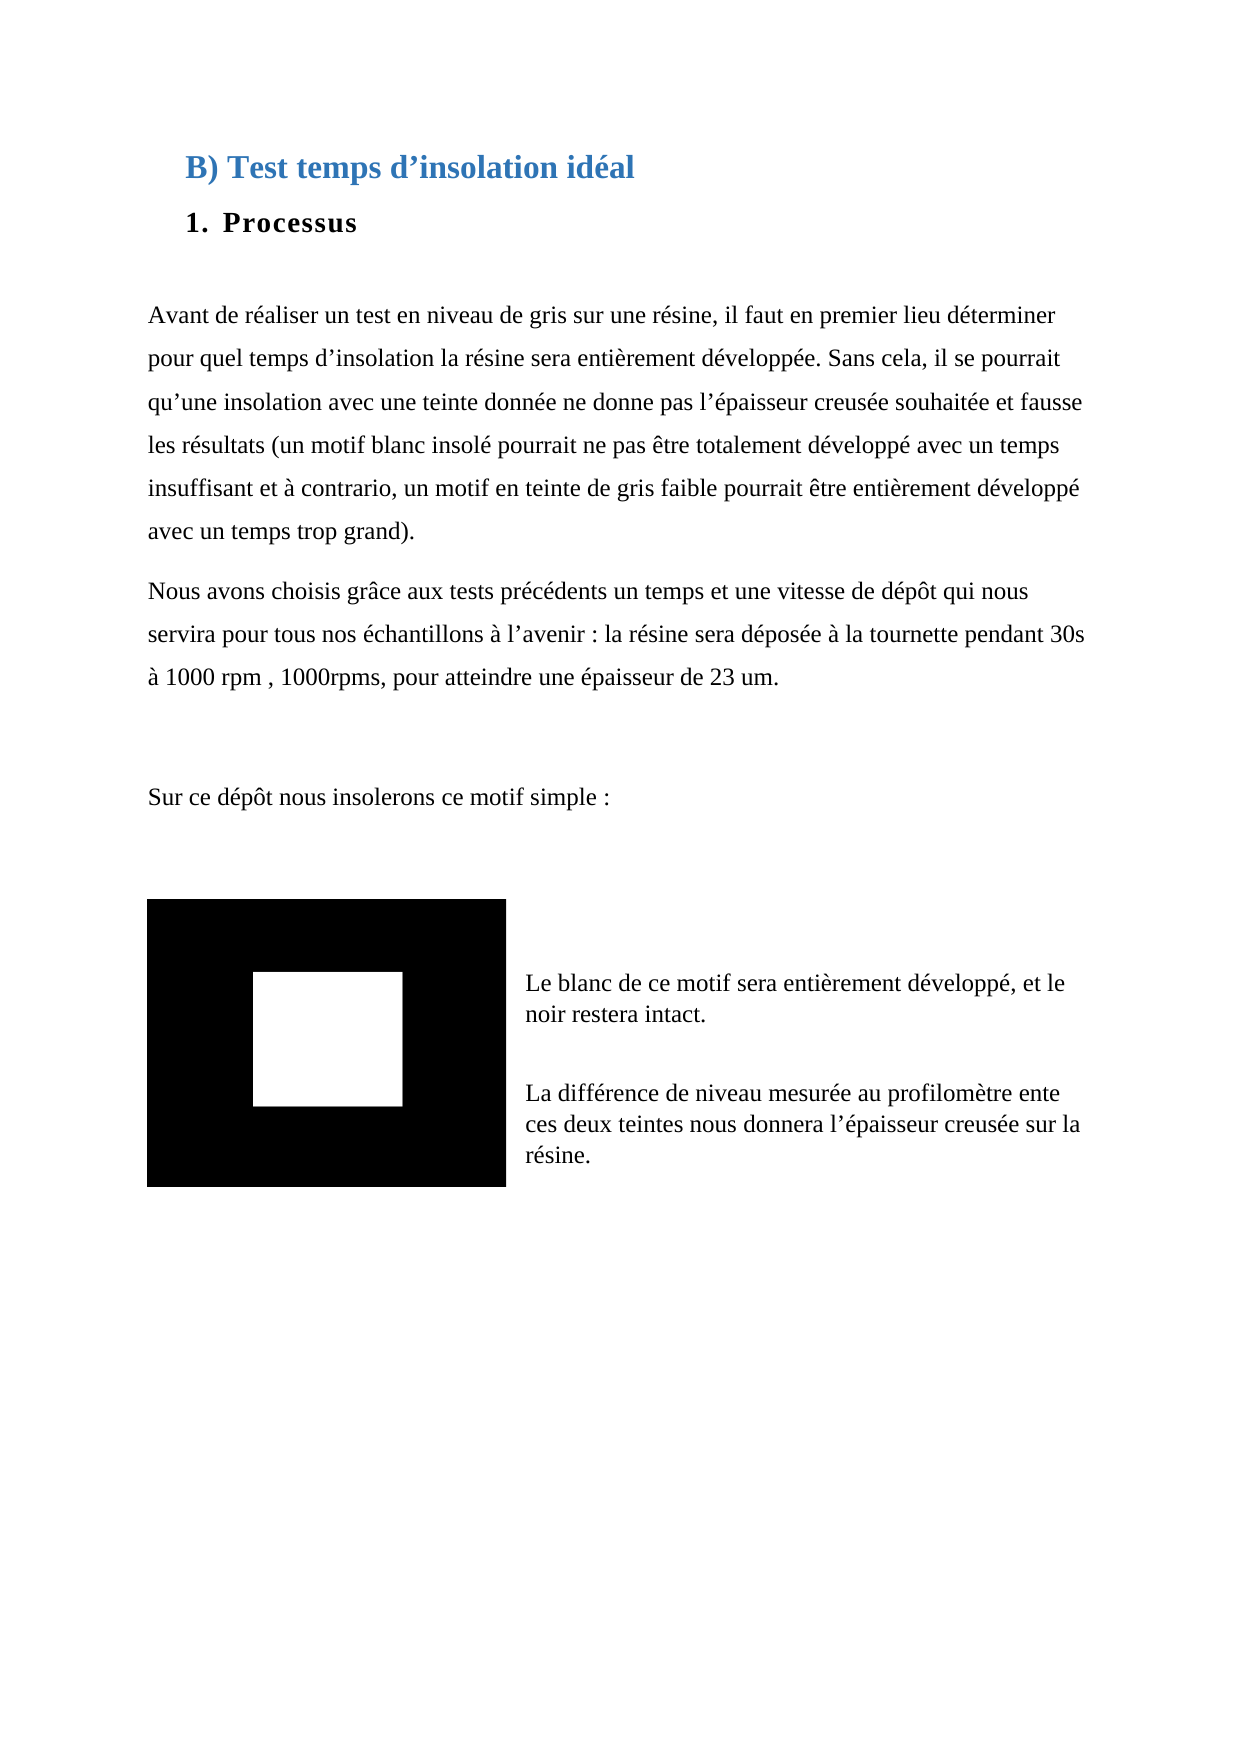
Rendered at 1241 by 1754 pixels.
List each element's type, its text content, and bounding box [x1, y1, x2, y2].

subtitle Processus [185, 206, 1093, 239]
subtitle Le blanc de ce motif sera entièrement développé, et le noir restera intact. [507, 968, 1093, 1028]
text La différence de niveau mesurée au profilomètre ente ces deux teintes nous donnera l’épaisseur creusée sur la résine. [507, 1078, 1093, 1169]
text Avant de réaliser un test en niveau de gris sur une résine, il faut en premier lieu déterminer pour quel temps d’insolation la résine sera entièrement développée. Sans cela, il se pourrait qu’une insolation avec une teinte donnée ne donne pas l’épaisseur creusée souhaitée et fausse les résultats (un motif blanc insolé pourrait ne pas être totalement développé avec un temps insuffisant et à contrario, un motif en teinte de gris faible pourrait être entièrement développé avec un temps trop grand). [148, 300, 1093, 545]
text B) Test temps d’insolation idéal [185, 148, 1093, 186]
picture [147, 899, 507, 1187]
text Nous avons choisis grâce aux tests précédents un temps et une vitesse de dépôt qui nous servira pour tous nos échantillons à l’avenir : la résine sera déposée à la tournette pendant 30s à 1000 rpm , 1000rpms, pour atteindre une épaisseur de 23 um. [148, 576, 1093, 691]
text Sur ce dépôt nous insolerons ce motif simple : [148, 782, 1093, 810]
